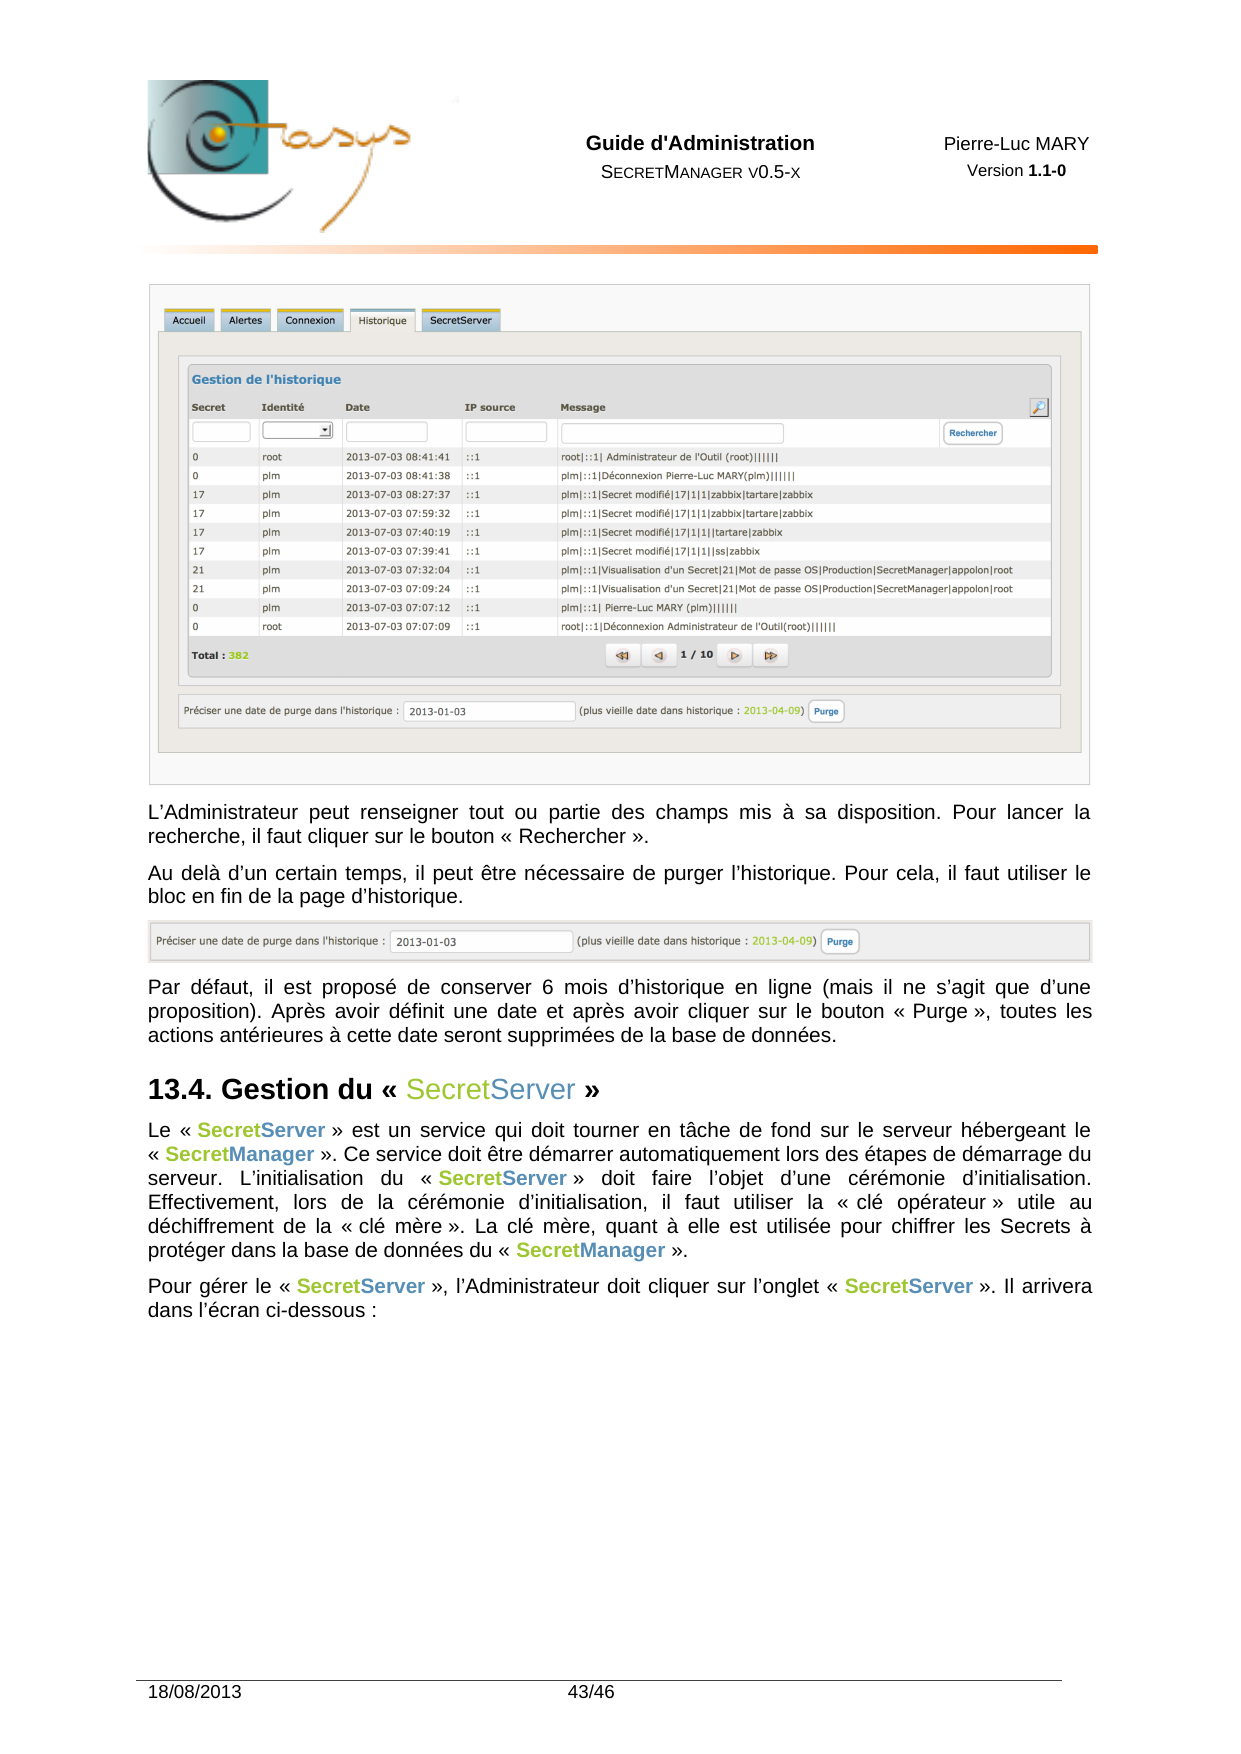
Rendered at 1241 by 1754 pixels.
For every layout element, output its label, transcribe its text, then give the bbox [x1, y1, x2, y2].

text Au delà d’un certain temps, il peut être nécessaire de purger l’historique. Pour cela, il faut utiliser le bloc en fin de la page d’historique. [148, 860, 1092, 908]
text Pour gérer le « SecretServer », l’Administrateur doit cliquer sur l’onglet « SecretServer ». Il arrivera dans l’écran ci-dessous : [148, 1274, 1092, 1322]
subtitle Gestion du « SecretServer » [148, 1072, 1092, 1105]
picture [147, 920, 1093, 963]
text Le « SecretServer » est un service qui doit tourner en tâche de fond sur le serveur hébergeant le « SecretManager ». Ce service doit être démarrer automatiquement lors des étapes de démarrage du serveur. L’initialisation du « SecretServer » doit faire l’objet d’une cérémonie d’initialisation. Effectivement, lors de la cérémonie d’initialisation, il faut utiliser la « clé opérateur » utile au déchiffrement de la « clé mère ». La clé mère, quant à elle est utilisée pour chiffrer les Secrets à protéger dans la base de données du « SecretManager ». [148, 1118, 1092, 1262]
picture [147, 281, 1093, 788]
picture [147, 80, 461, 233]
text L’Administrateur peut renseigner tout ou partie des champs mis à sa disposition. Pour lancer la recherche, il faut cliquer sur le bouton « Rechercher ». [148, 800, 1092, 848]
text Par défaut, il est proposé de conserver 6 mois d’historique en ligne (mais il ne s’agit que d’une proposition). Après avoir définit une date et après avoir cliquer sur le bouton « Purge », toutes les actions antérieures à cette date seront supprimées de la base de données. [148, 975, 1092, 1047]
